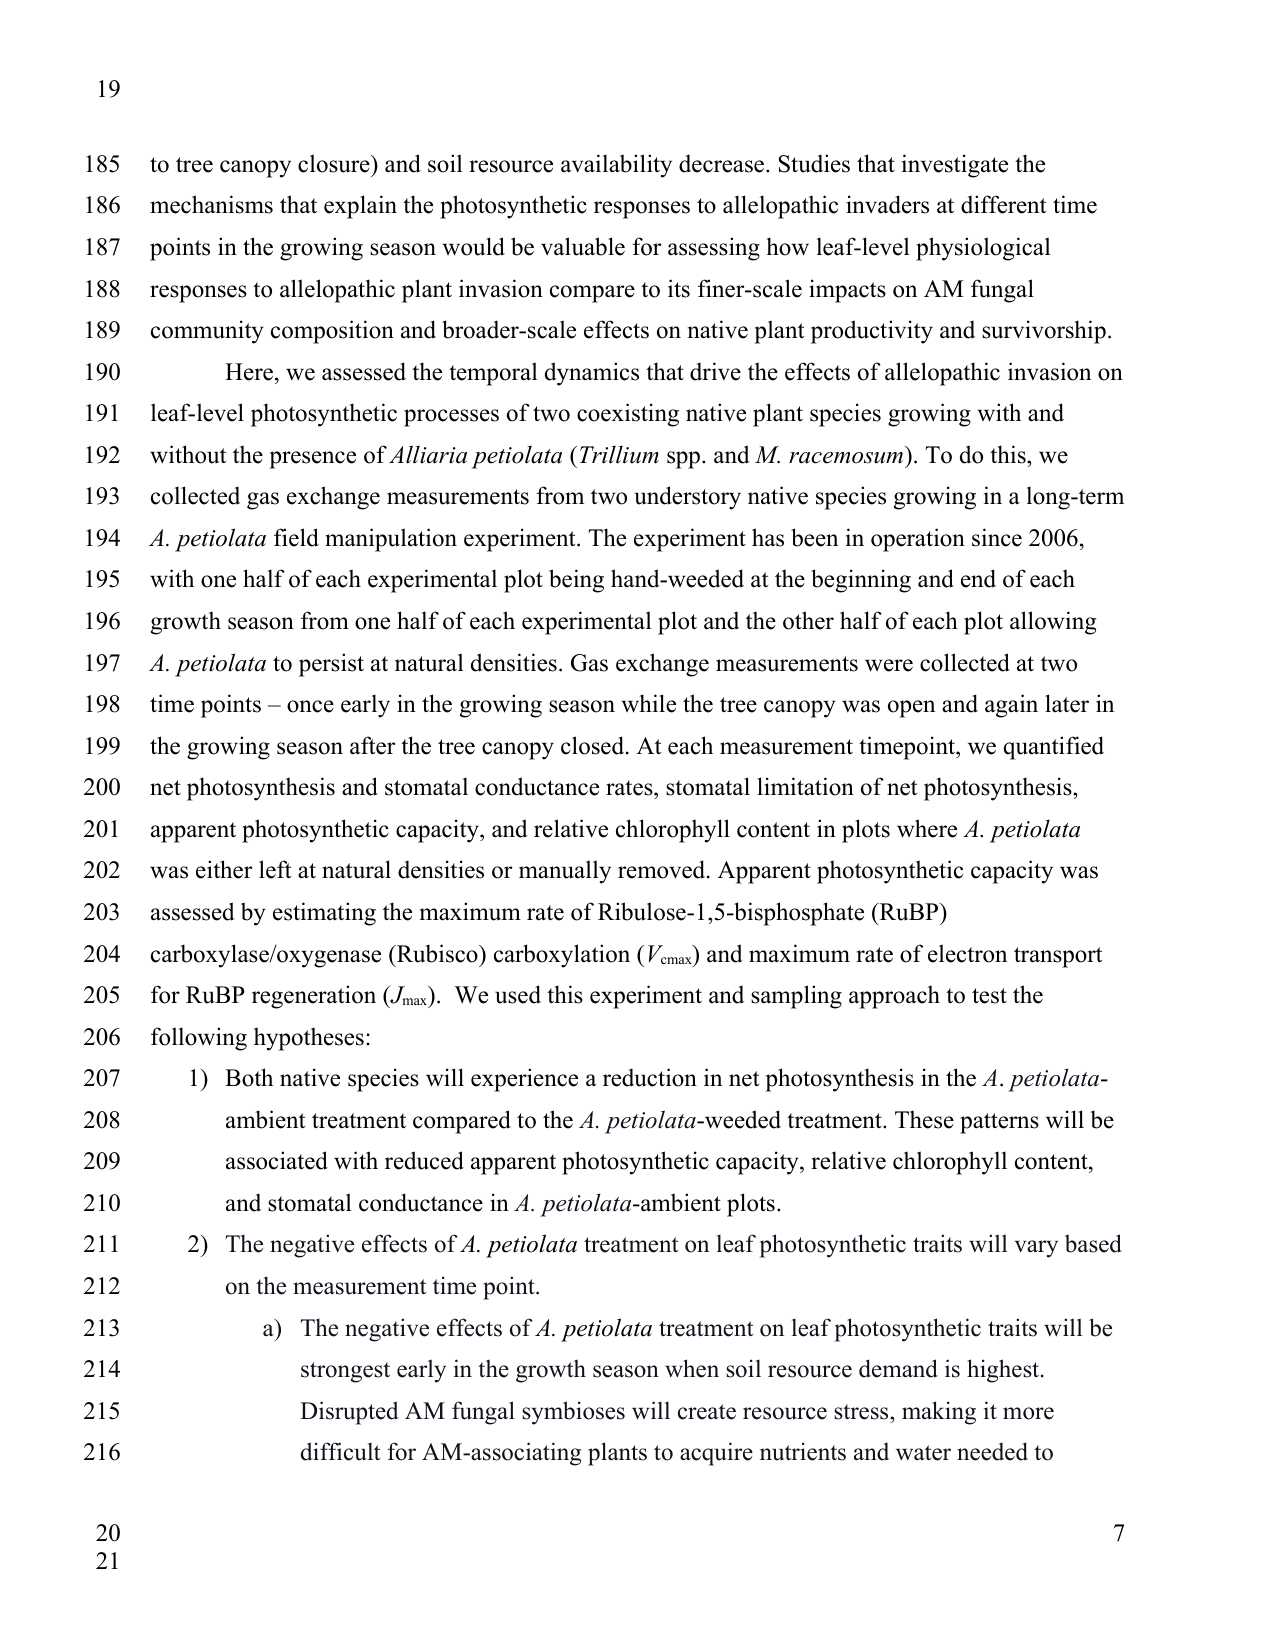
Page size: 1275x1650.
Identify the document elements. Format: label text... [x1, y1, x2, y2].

list Both native species will experience a reduction in net photosynthesis in the A. petiolata-ambient treatment compared to the A. petiolata-weeded treatment. These patterns will be associated with reduced apparent photosynthetic capacity, relative chlorophyll content, and stomatal conductance in A. petiolata-ambient plots. [187, 1064, 1125, 1217]
text Here, we assessed the temporal dynamics that drive the effects of allelopathic invasion on leaf-level photosynthetic processes of two coexisting native plant species growing with and without the presence of Alliaria petiolata (Trillium spp. and M. racemosum). To do this, we collected gas exchange measurements from two understory native species growing in a long-term A. petiolata field manipulation experiment. The experiment has been in operation since 2006, with one half of each experimental plot being hand-weeded at the beginning and end of each growth season from one half of each experimental plot and the other half of each plot allowing A. petiolata to persist at natural densities. Gas exchange measurements were collected at two time points – once early in the growing season while the tree canopy was open and again later in the growing season after the tree canopy closed. At each measurement timepoint, we quantified net photosynthesis and stomatal conductance rates, stomatal limitation of net photosynthesis, apparent photosynthetic capacity, and relative chlorophyll content in plots where A. petiolata was either left at natural densities or manually removed. Apparent photosynthetic capacity was assessed by estimating the maximum rate of Ribulose-1,5-bisphosphate (RuBP) carboxylase/oxygenase (Rubisco) carboxylation (Vcmax) and maximum rate of electron transport for RuBP regeneration (Jmax). We used this experiment and sampling approach to test the following hypotheses: [150, 358, 1125, 1051]
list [262, 1314, 1125, 1466]
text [150, 150, 1125, 344]
list The negative effects of A. petiolata treatment on leaf photosynthetic traits will vary based on the measurement time point. [187, 1231, 1125, 1300]
